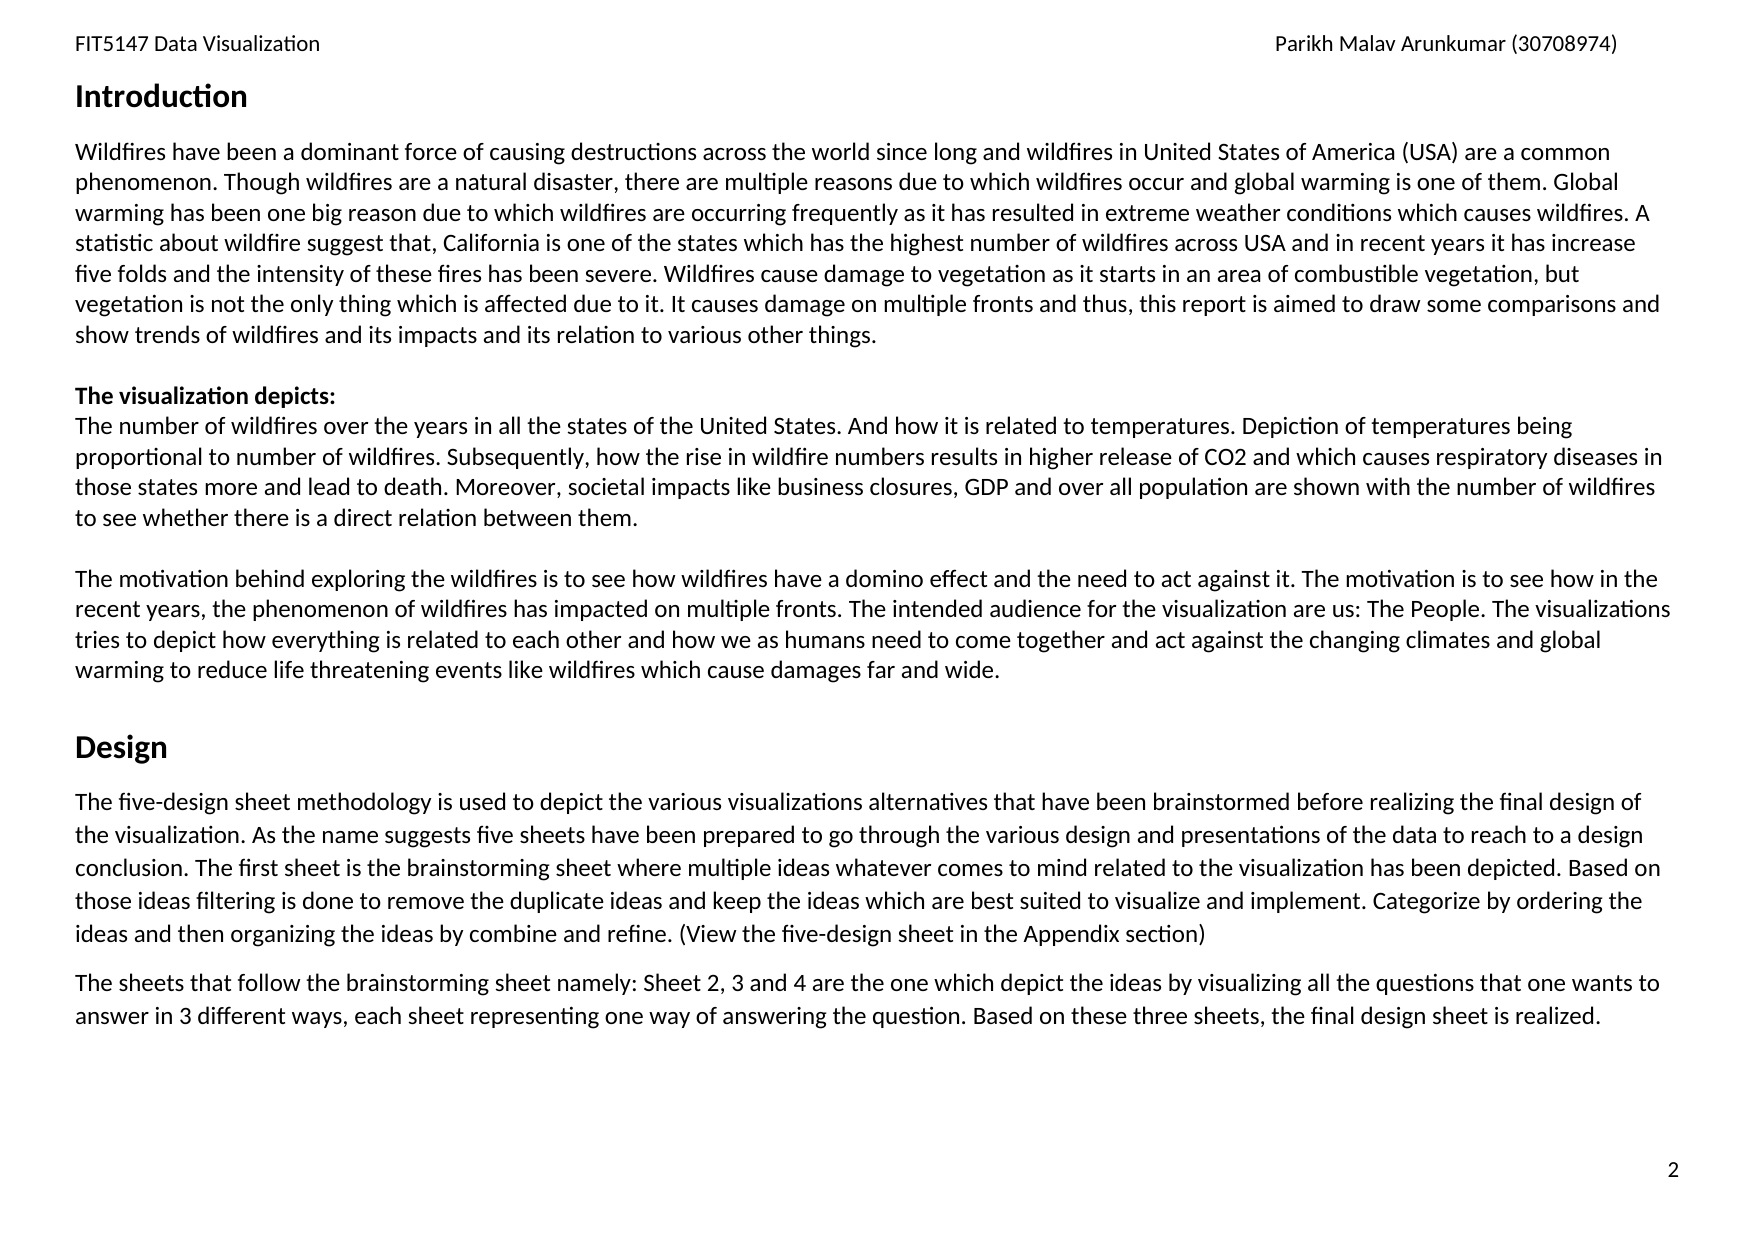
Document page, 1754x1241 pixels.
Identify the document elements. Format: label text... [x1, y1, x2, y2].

text The motivation behind exploring the wildfires is to see how wildfires have a domino effect and the need to act against it. The motivation is to see how in the recent years, the phenomenon of wildfires has impacted on multiple fronts. The intended audience for the visualization are us: The People. The visualizations tries to depict how everything is related to each other and how we as humans need to come together and act against the changing climates and global warming to reduce life threatening events like wildfires which cause damages far and wide. [75, 563, 1679, 685]
text The sheets that follow the brainstorming sheet namely: Sheet 2, 3 and 4 are the one which depict the ideas by visualizing all the questions that one wants to answer in 3 different ways, each sheet representing one way of answering the question. Based on these three sheets, the final design sheet is realized. [75, 968, 1679, 1031]
text The visualization depicts: [75, 380, 1679, 410]
text The five-design sheet methodology is used to depict the various visualizations alternatives that have been brainstormed before realizing the final design of the visualization. As the name suggests five sheets have been prepared to go through the various design and presentations of the data to reach to a design conclusion. The first sheet is the brainstorming sheet where multiple ideas whatever comes to mind related to the visualization has been depicted. Based on those ideas filtering is done to remove the duplicate ideas and keep the ideas which are best suited to visualize and implement. Categorize by ordering the ideas and then organizing the ideas by combine and refine. (View the five-design sheet in the Appendix section) [75, 786, 1679, 948]
text Design [75, 726, 1679, 766]
text The number of wildfires over the years in all the states of the United States. And how it is related to temperatures. Depiction of temperatures being proportional to number of wildfires. Subsequently, how the rise in wildfire numbers results in higher release of CO2 and which causes respiratory diseases in those states more and lead to death. Moreover, societal impacts like business closures, GDP and over all population are shown with the number of wildfires to see whether there is a direct relation between them. [75, 410, 1679, 532]
text Wildfires have been a dominant force of causing destructions across the world since long and wildfires in United States of America (USA) are a common phenomenon. Though wildfires are a natural disaster, there are multiple reasons due to which wildfires occur and global warming is one of them. Global warming has been one big reason due to which wildfires are occurring frequently as it has resulted in extreme weather conditions which causes wildfires. A statistic about wildfire suggest that, California is one of the states which has the highest number of wildfires across USA and in recent years it has increase five folds and the intensity of these fires has been severe. Wildfires cause damage to vegetation as it starts in an area of combustible vegetation, but vegetation is not the only thing which is affected due to it. It causes damage on multiple fronts and thus, this report is aimed to draw some comparisons and show trends of wildfires and its impacts and its relation to various other things. [75, 136, 1679, 349]
text Introduction [75, 75, 1679, 116]
